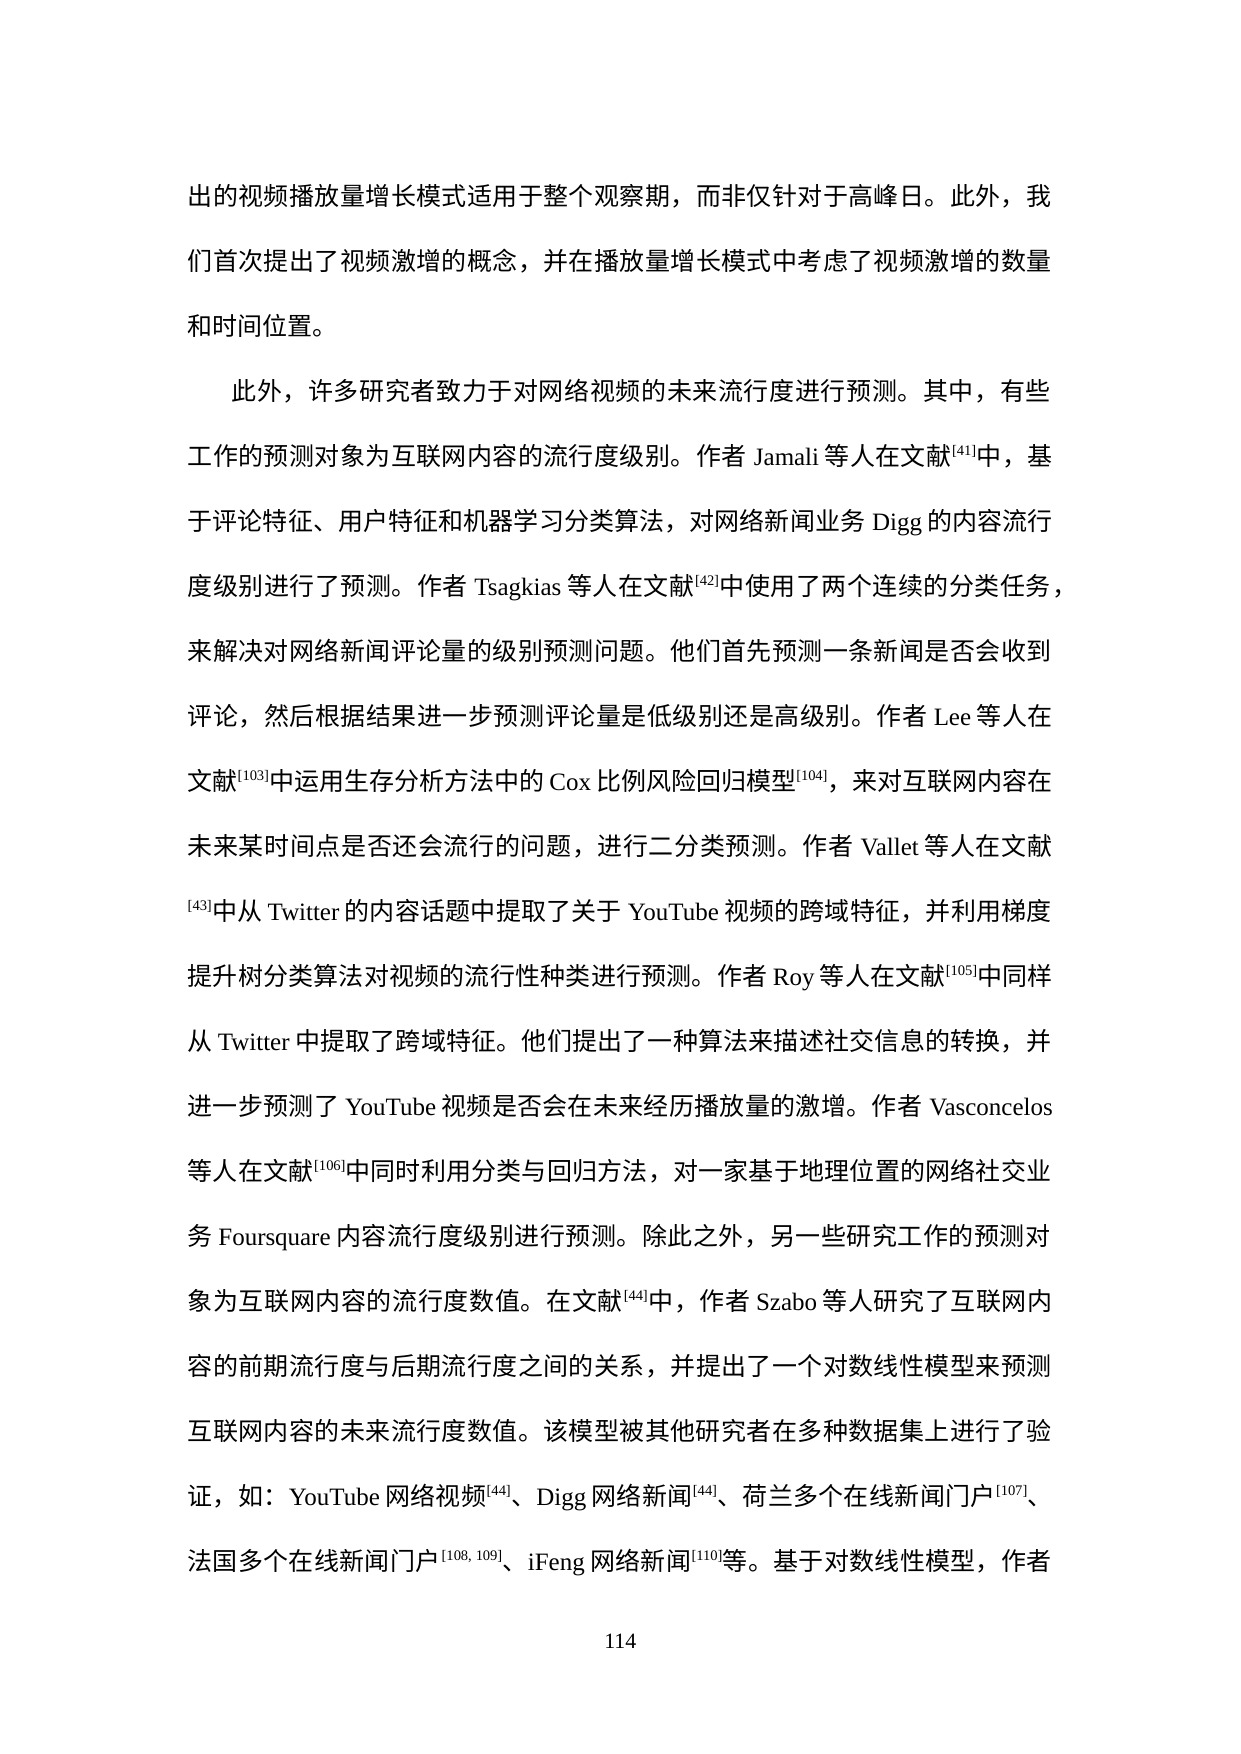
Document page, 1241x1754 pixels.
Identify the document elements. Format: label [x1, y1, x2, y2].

text [187, 162, 1053, 357]
text [187, 357, 1053, 1592]
